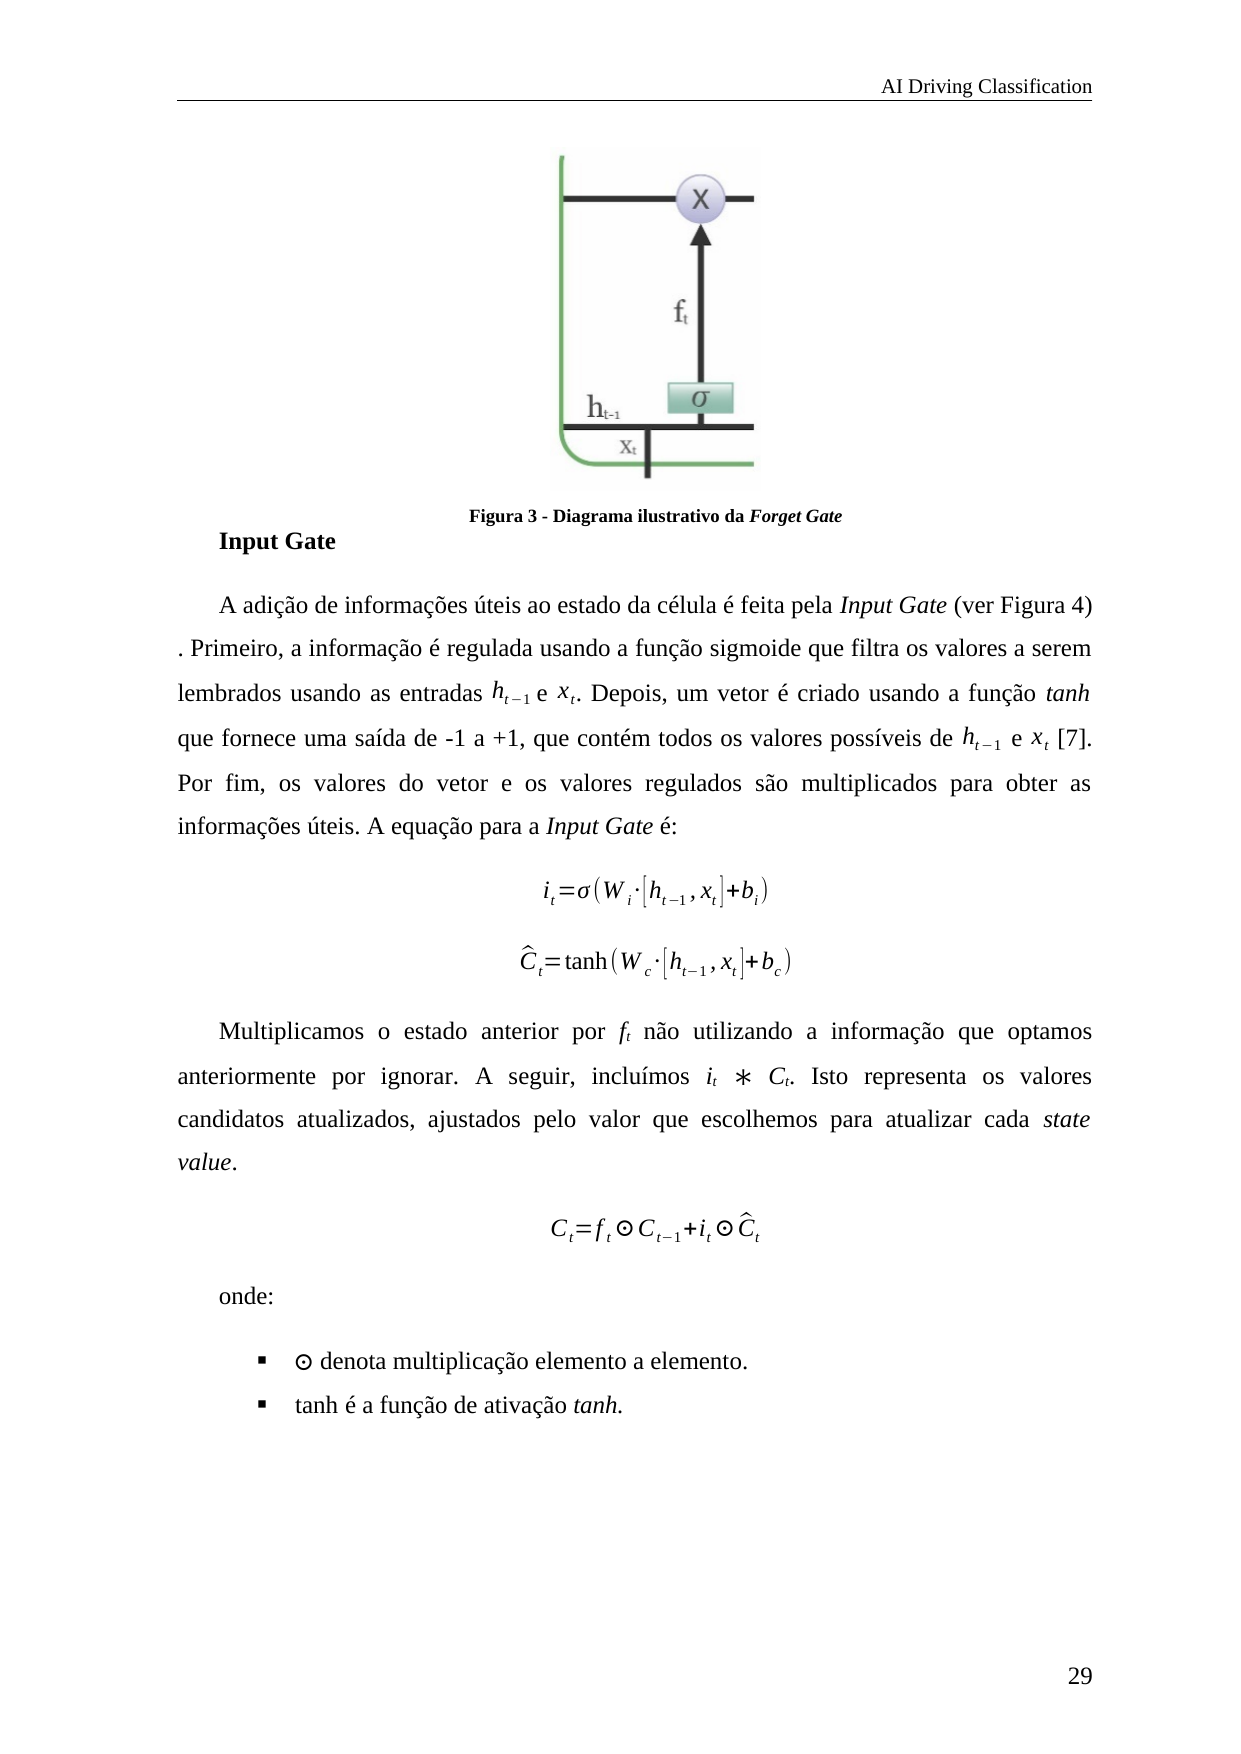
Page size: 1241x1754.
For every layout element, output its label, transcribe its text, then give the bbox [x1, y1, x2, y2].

text A adição de informações úteis ao estado da célula é feita pela Input Gate (ver Figura 4) . Primeiro, a informação é regulada usando a função sigmoide que filtra os valores a serem lembrados usando as entradas e . Depois, um vetor é criado usando a função tanh que fornece uma saída de -1 a +1, que contém todos os valores possíveis de e . Por fim, os valores do vetor e os valores regulados são multiplicados para obter as informações úteis. A equação para a Input Gate é: [177, 590, 1092, 840]
list ⊙ denota multiplicação elemento a elemento. [256, 1345, 1092, 1375]
picture [549, 147, 762, 491]
text Multiplicamos o estado anterior por ft não utilizando a informação que optamos anteriormente por ignorar. A seguir, incluímos it ∗ Ct. Isto representa os valores candidatos atualizados, ajustados pelo valor que escolhemos para atualizar cada state value. [177, 1016, 1092, 1176]
table_header Figura 3 - Diagrama ilustrativo da Forget Gate [177, 148, 1092, 526]
text onde: [177, 1281, 1092, 1309]
list é a função de ativação tanh. [256, 1390, 1092, 1421]
text Input Gate [177, 526, 1092, 555]
